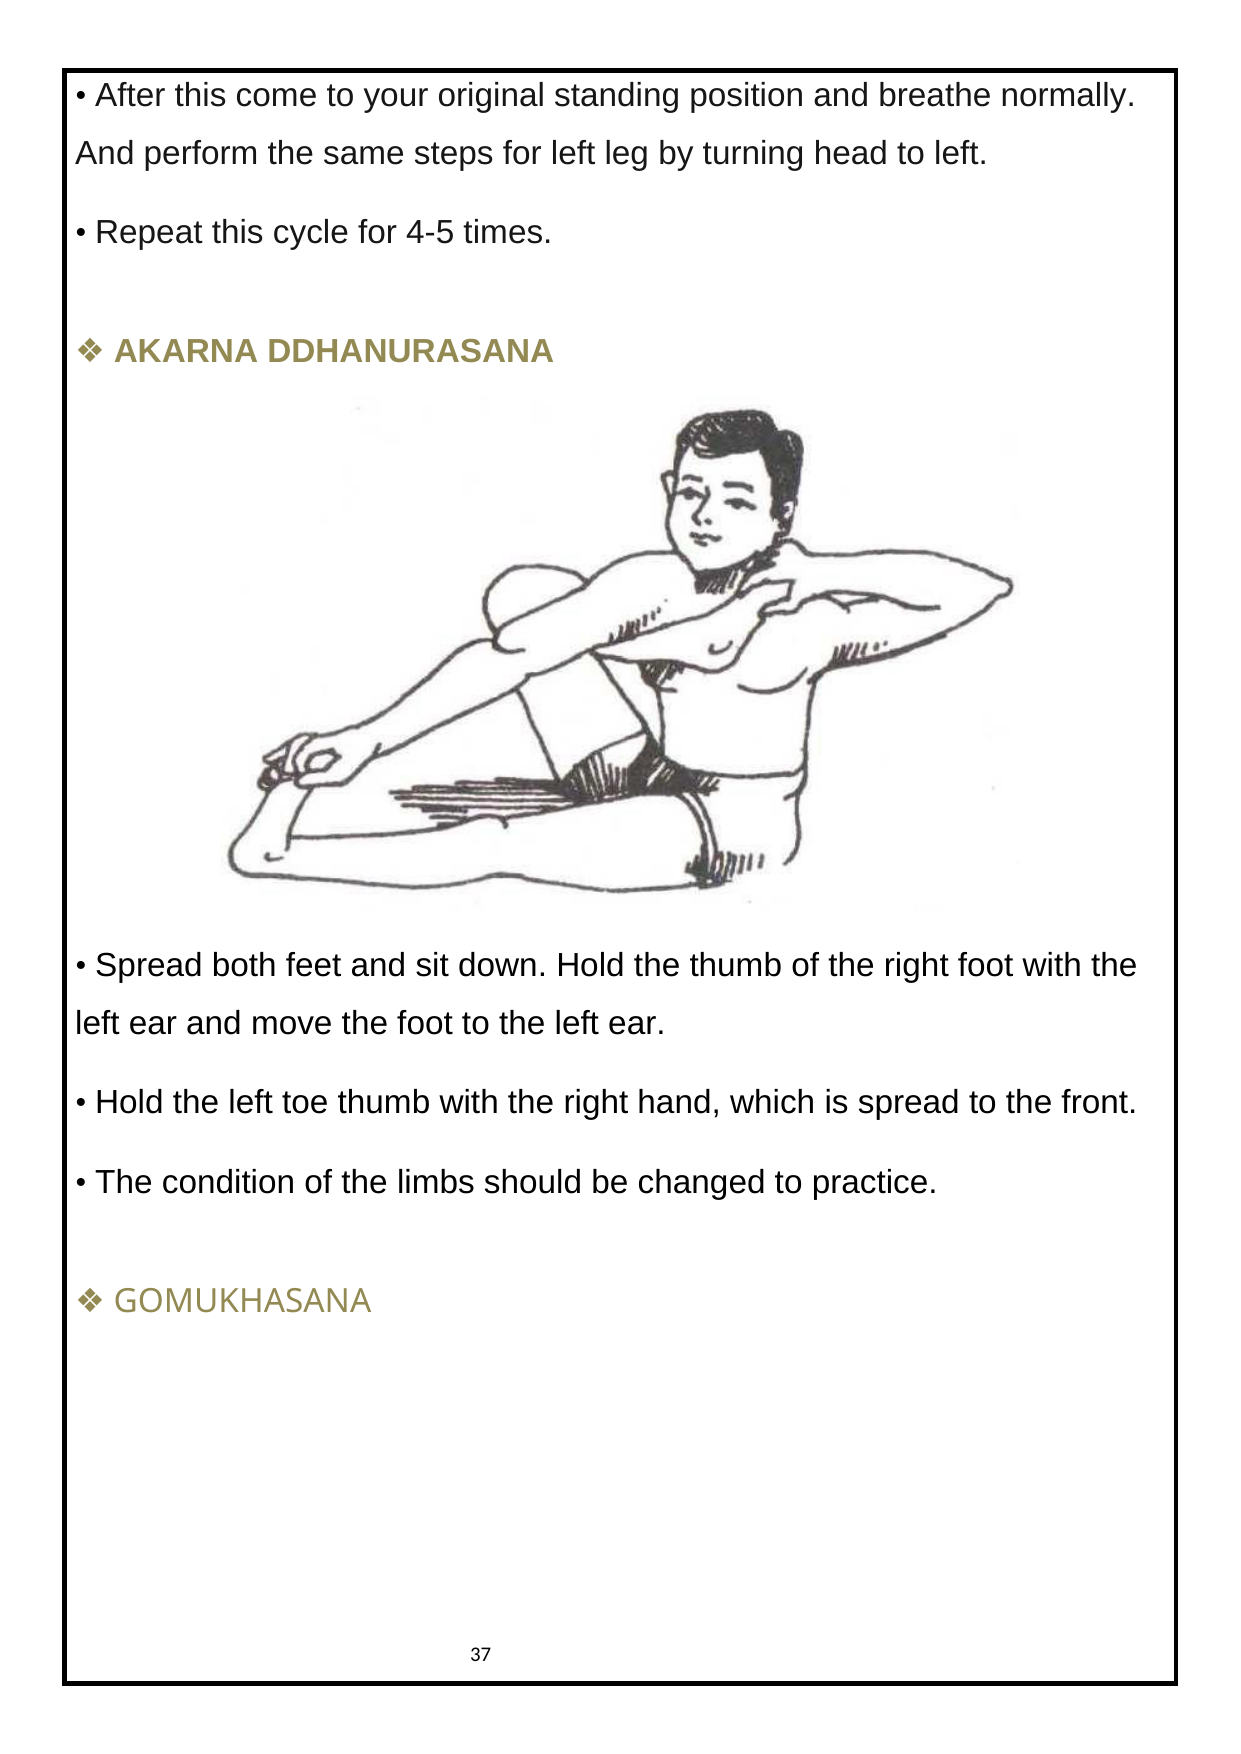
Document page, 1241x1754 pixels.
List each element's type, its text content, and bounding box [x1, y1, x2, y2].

text • Spread both feet and sit down. Hold the thumb of the right foot with the left ear and move the foot to the left ear. [75, 945, 1165, 1041]
text • The condition of the limbs should be changed to practice. [75, 1162, 1165, 1200]
text ❖ AKARNA DDHANURASANA [75, 327, 1165, 372]
text • Repeat this cycle for 4-5 times. [75, 212, 1165, 250]
text ❖ GOMUKHASANA [75, 1277, 1165, 1322]
text • Hold the left toe thumb with the right hand, which is spread to the front. [75, 1082, 1165, 1121]
text • After this come to your original standing position and breathe normally. And perform the same steps for left leg by turning head to left. [75, 75, 1165, 171]
